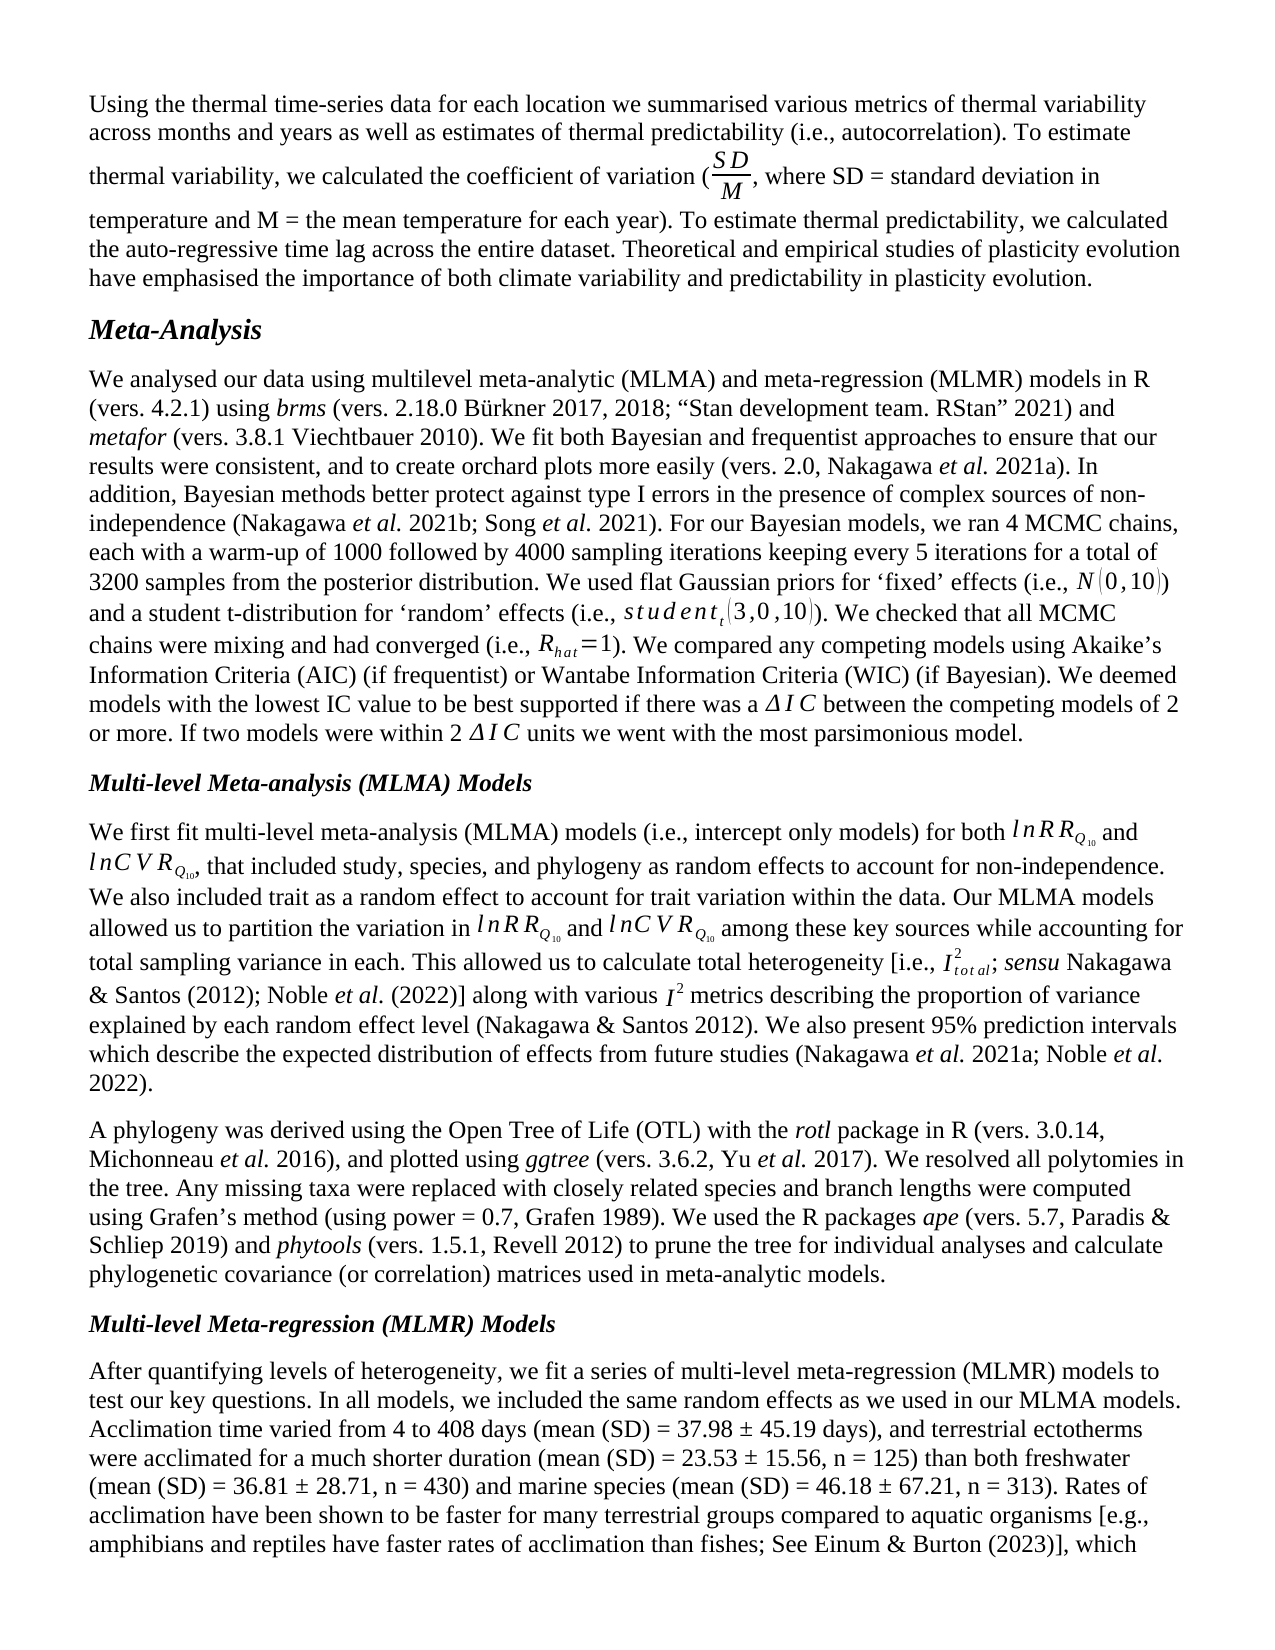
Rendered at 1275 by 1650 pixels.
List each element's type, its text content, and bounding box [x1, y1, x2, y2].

text We first fit multi-level meta-analysis (MLMA) models (i.e., intercept only models) for both and , that included study, species, and phylogeny as random effects to account for non-independence. We also included trait as a random effect to account for trait variation within the data. Our MLMA models allowed us to partition the variation in and among these key sources while accounting for total sampling variance in each. This allowed us to calculate total heterogeneity [i.e., ; sensu Nakagawa & Santos (2012); Noble et al. (2022)] along with various metrics describing the proportion of variance explained by each random effect level (Nakagawa & Santos 2012). We also present 95% prediction intervals which describe the expected distribution of effects from future studies (Nakagawa et al. 2021a; Noble et al. 2022). [89, 815, 1186, 1097]
subtitle Multi-level Meta-analysis (MLMA) Models [89, 768, 1186, 796]
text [89, 1356, 1186, 1558]
text Using the thermal time-series data for each location we summarised various metrics of thermal variability across months and years as well as estimates of thermal predictability (i.e., autocorrelation). To estimate thermal variability, we calculated the coefficient of variation (, where SD = standard deviation in temperature and M = the mean temperature for each year). To estimate thermal predictability, we calculated the auto-regressive time lag across the entire dataset. Theoretical and empirical studies of plasticity evolution have emphasised the importance of both climate variability and predictability in plasticity evolution. [89, 89, 1186, 291]
subtitle Multi-level Meta-regression (MLMR) Models [89, 1309, 1186, 1338]
subtitle Meta-Analysis [89, 312, 1186, 346]
text We analysed our data using multilevel meta-analytic (MLMA) and meta-regression (MLMR) models in R (vers. 4.2.1) using brms (vers. 2.18.0 Bürkner 2017, 2018; “Stan development team. RStan” 2021) and metafor (vers. 3.8.1 Viechtbauer 2010). We fit both Bayesian and frequentist approaches to ensure that our results were consistent, and to create orchard plots more easily (vers. 2.0, Nakagawa et al. 2021a). In addition, Bayesian methods better protect against type I errors in the presence of complex sources of non-independence (Nakagawa et al. 2021b; Song et al. 2021). For our Bayesian models, we ran 4 MCMC chains, each with a warm-up of 1000 followed by 4000 sampling iterations keeping every 5 iterations for a total of 3200 samples from the posterior distribution. We used flat Gaussian priors for ‘fixed’ effects (i.e., ) and a student t-distribution for ‘random’ effects (i.e., ). We checked that all MCMC chains were mixing and had converged (i.e., ). We compared any competing models using Akaike’s Information Criteria (AIC) (if frequentist) or Wantabe Information Criteria (WIC) (if Bayesian). We deemed models with the lowest IC value to be best supported if there was a between the competing models of 2 or more. If two models were within 2 units we went with the most parsimonious model. [89, 364, 1186, 747]
text A phylogeny was derived using the Open Tree of Life (OTL) with the rotl package in R (vers. 3.0.14, Michonneau et al. 2016), and plotted using ggtree (vers. 3.6.2, Yu et al. 2017). We resolved all polytomies in the tree. Any missing taxa were replaced with closely related species and branch lengths were computed using Grafen’s method (using power = 0.7, Grafen 1989). We used the R packages ape (vers. 5.7, Paradis & Schliep 2019) and phytools (vers. 1.5.1, Revell 2012) to prune the tree for individual analyses and calculate phylogenetic covariance (or correlation) matrices used in meta-analytic models. [89, 1116, 1186, 1288]
